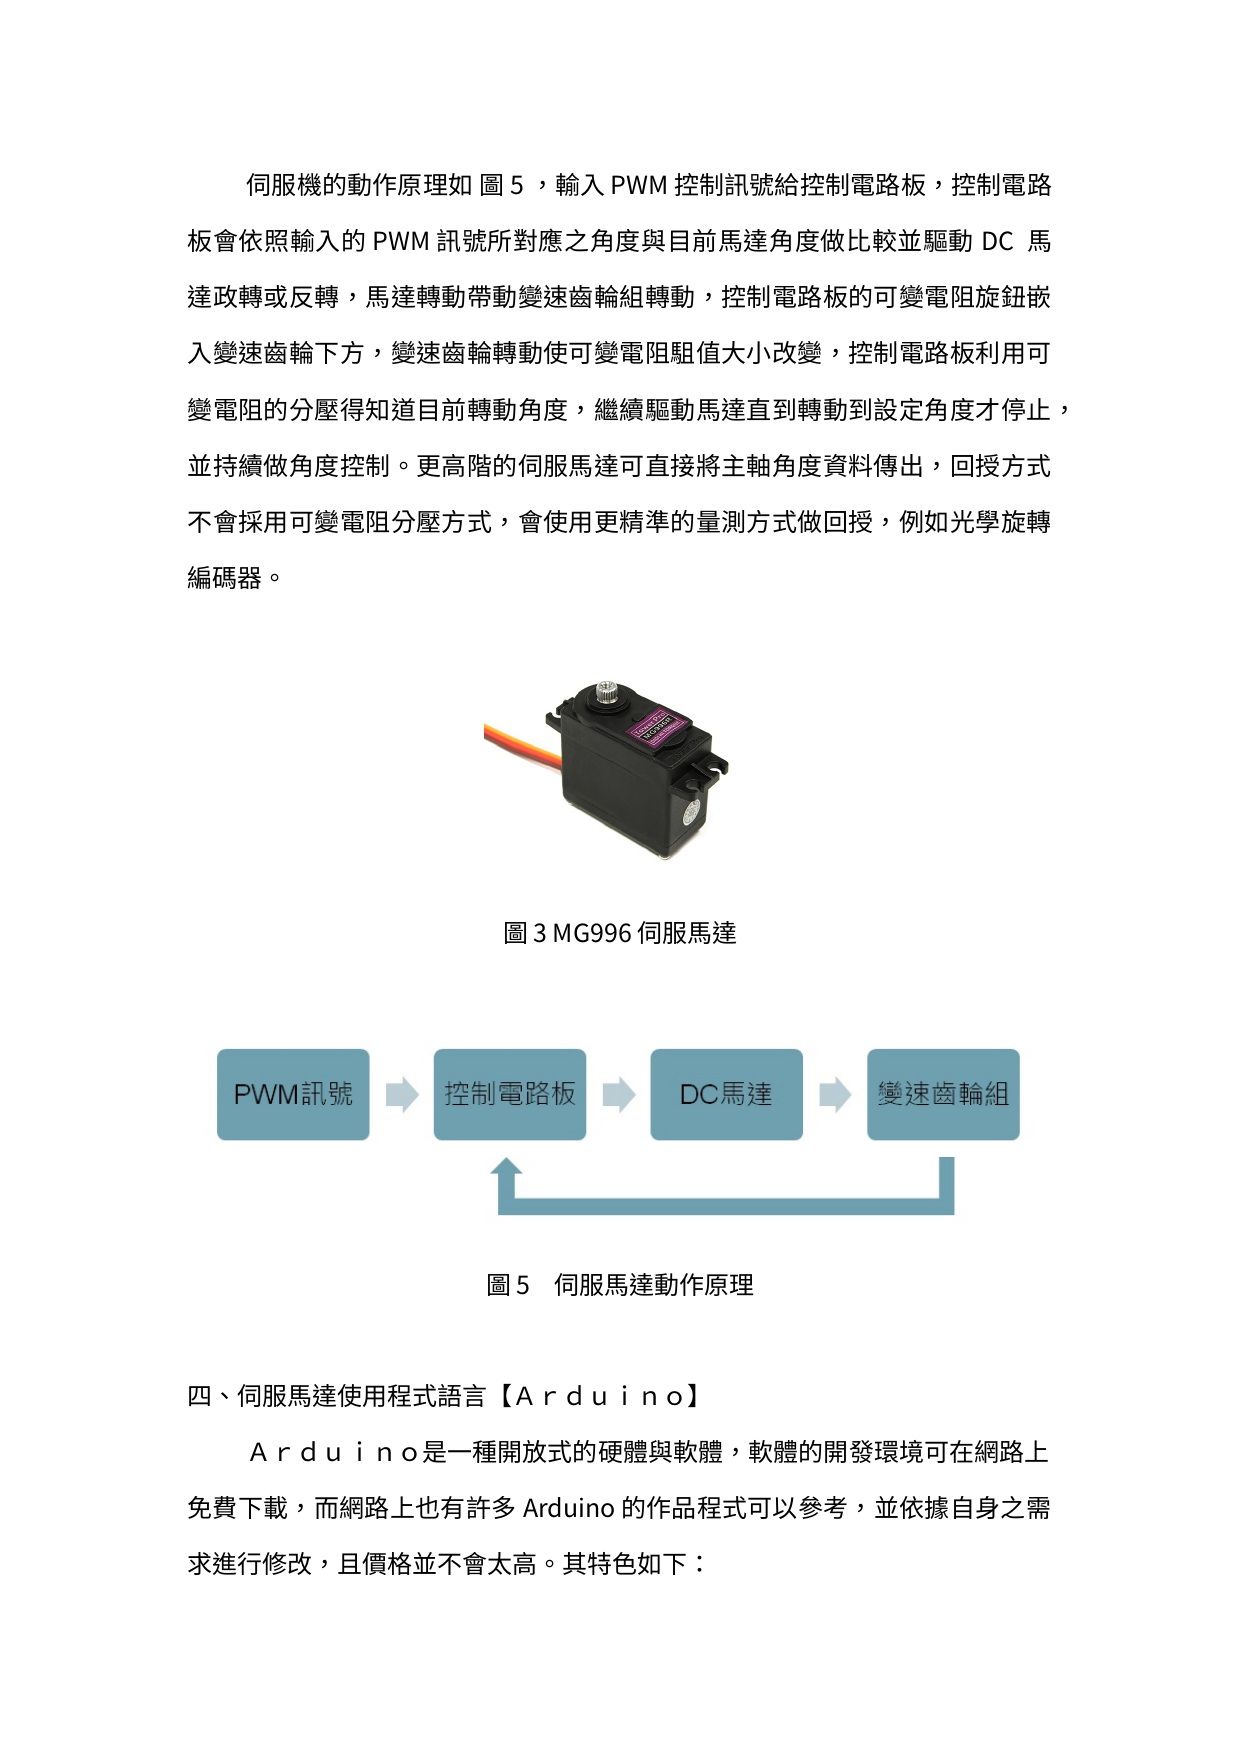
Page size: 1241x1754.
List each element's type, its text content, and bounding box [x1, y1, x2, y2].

picture [187, 1024, 1053, 1237]
text Ａｒｄｕｉｎｏ是一種開放式的硬體與軟體，軟體的開發環境可在網路上免費下載，而網路上也有許多Arduino的作品程式可以參考，並依據自身之需求進行修改，且價格並不會太高。其特色如下： [187, 1432, 1053, 1582]
text 圖5 伺服馬達動作原理 [187, 1265, 1053, 1302]
text 伺服機的動作原理如 圖5 ，輸入PWM控制訊號給控制電路板，控制電路板會依照輸入的PWM訊號所對應之角度與目前馬達角度做比較並驅動DC 馬達政轉或反轉，馬達轉動帶動變速齒輪組轉動，控制電路板的可變電阻旋鈕嵌入變速齒輪下方，變速齒輪轉動使可變電阻駔值大小改變，控制電路板利用可變電阻的分壓得知道目前轉動角度，繼續驅動馬達直到轉動到設定角度才停止，並持續做角度控制。更高階的伺服馬達可直接將主軸角度資料傳出，回授方式不會採用可變電阻分壓方式，會使用更精準的量測方式做回授，例如光學旋轉編碼器。 [187, 164, 1053, 596]
text 四、伺服馬達使用程式語言【Ａｒｄｕｉｎｏ】 [187, 1376, 1053, 1413]
picture [484, 666, 771, 877]
text 圖3 MG996伺服馬達 [187, 669, 1053, 951]
